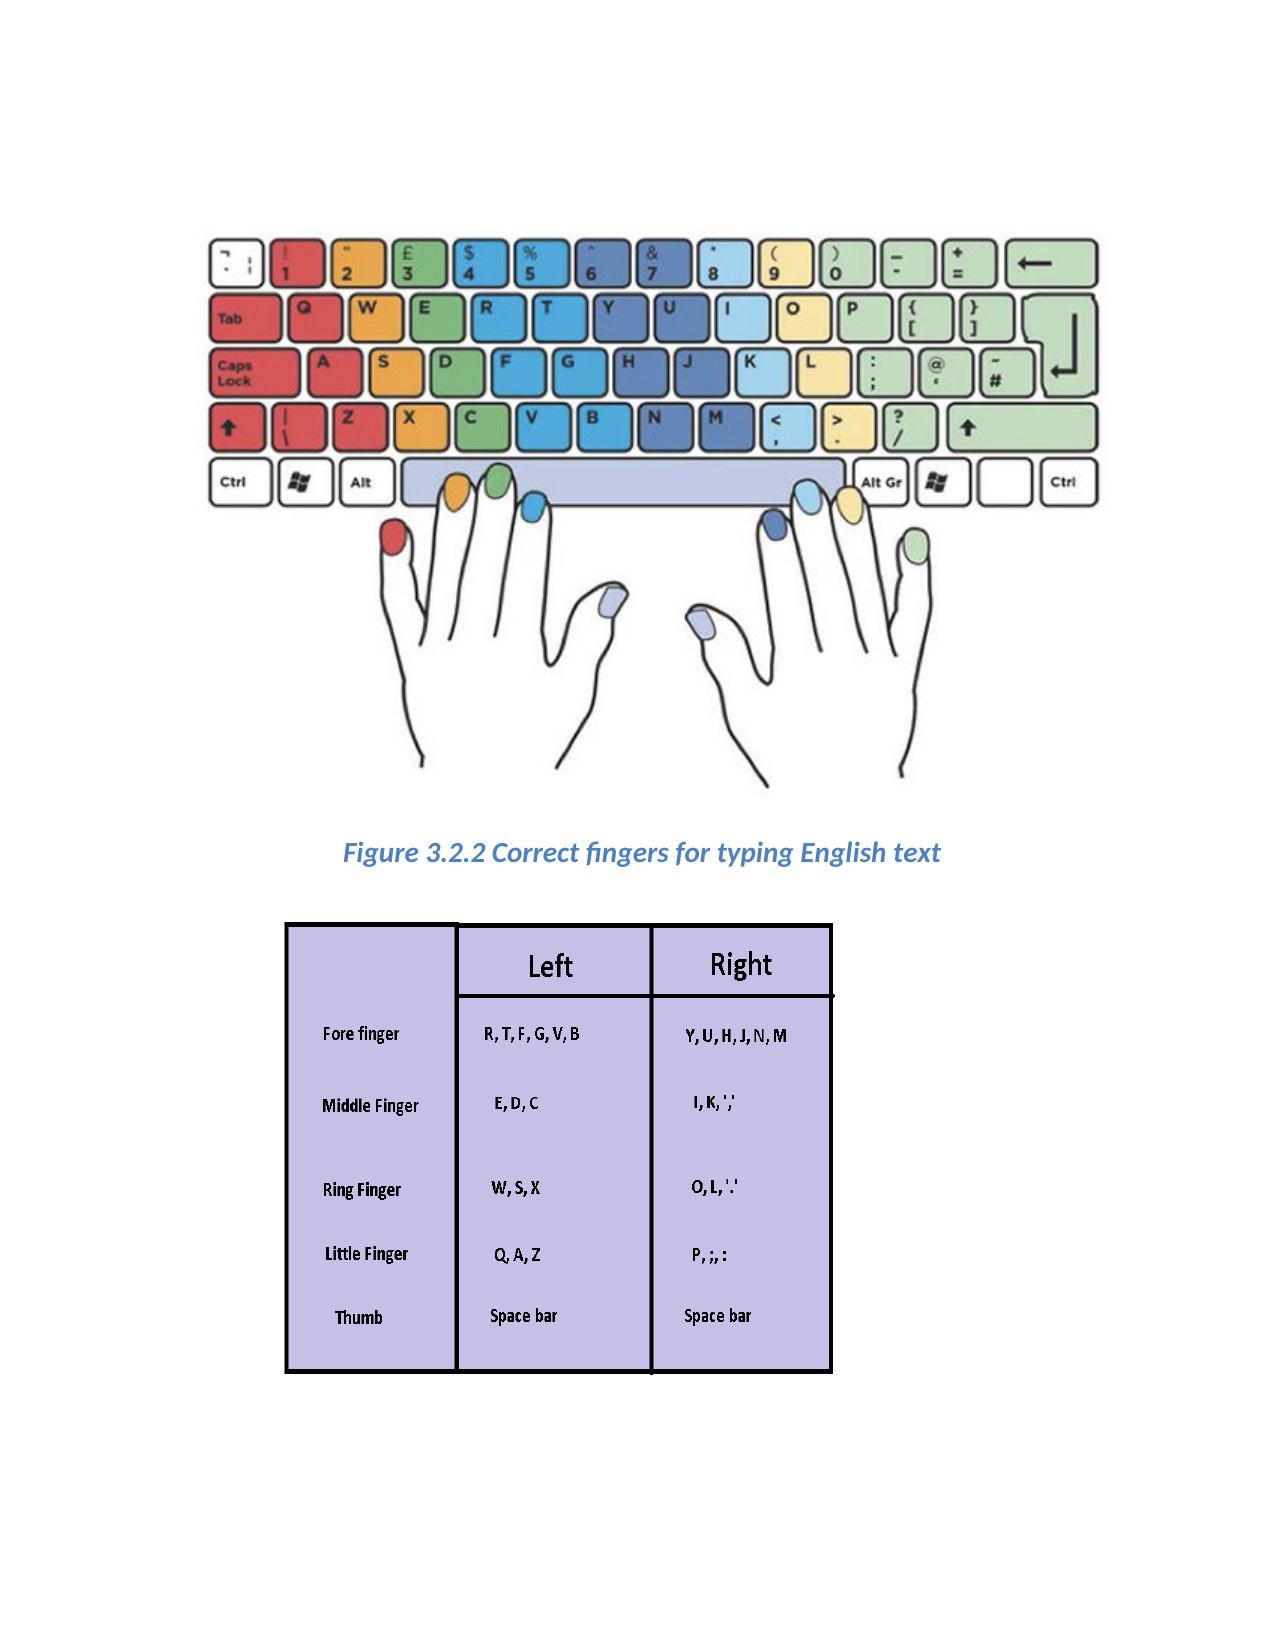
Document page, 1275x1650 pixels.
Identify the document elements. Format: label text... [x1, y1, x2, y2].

picture [159, 150, 1135, 834]
picture [159, 890, 1205, 1412]
text Figure 3.2.2 Correct fingers for typing English text [159, 834, 1125, 869]
